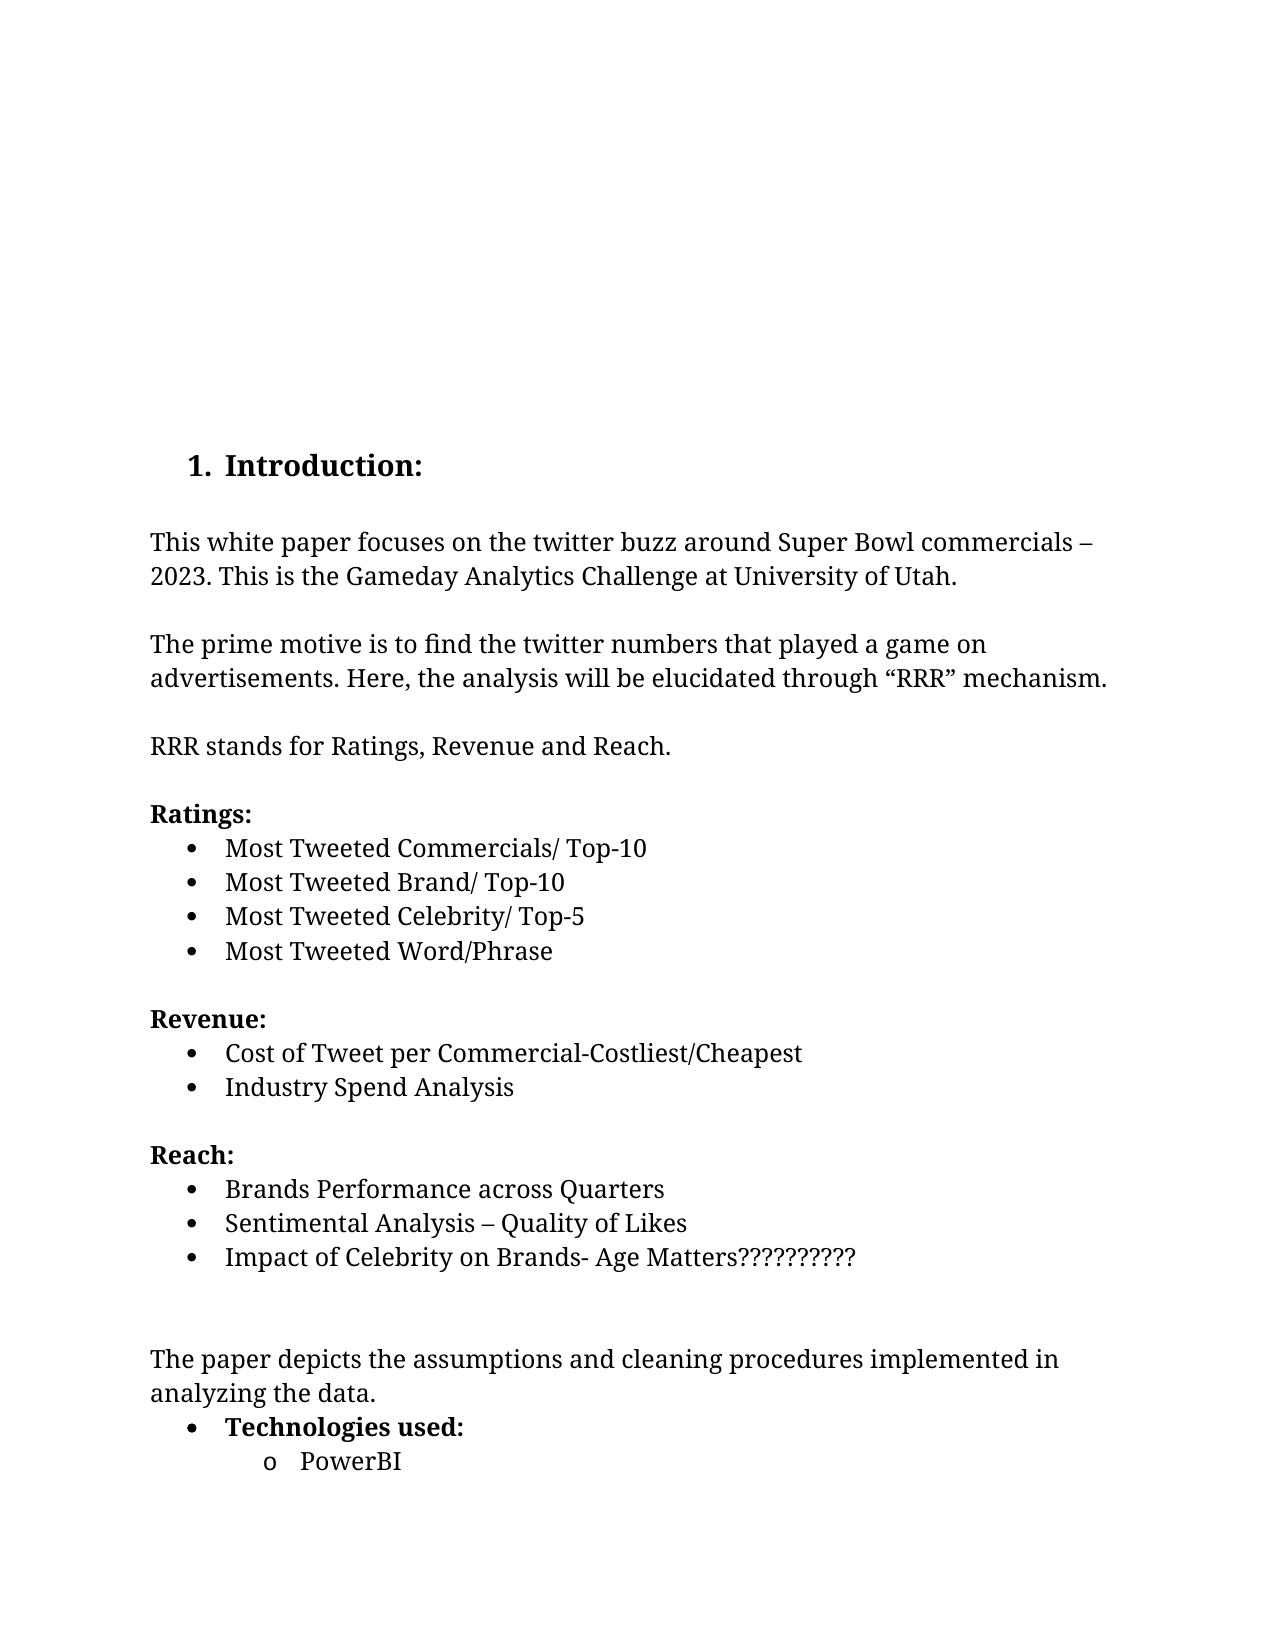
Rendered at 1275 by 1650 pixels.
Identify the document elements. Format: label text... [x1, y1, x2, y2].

list PowerBI [262, 1444, 1125, 1478]
list Introduction: [187, 445, 1125, 485]
list Most Tweeted Commercials/ Top-10 [187, 831, 1125, 865]
list Technologies used: [187, 1410, 1125, 1444]
list Brands Performance across Quarters [187, 1172, 1125, 1206]
list Industry Spend Analysis [187, 1069, 1125, 1103]
list Most Tweeted Brand/ Top-10 [187, 865, 1125, 899]
text The prime motive is to find the twitter numbers that played a game on advertisements. Here, the analysis will be elucidated through “RRR” mechanism. [150, 627, 1125, 695]
list Cost of Tweet per Commercial-Costliest/Cheapest [187, 1035, 1125, 1069]
list Most Tweeted Word/Phrase [187, 933, 1125, 967]
list Sentimental Analysis – Quality of Likes [187, 1206, 1125, 1240]
text RRR stands for Ratings, Revenue and Reach. [150, 729, 1125, 763]
list Reach: [150, 1137, 1125, 1172]
text Ratings: [150, 797, 1125, 831]
list Most Tweeted Celebrity/ Top-5 [187, 899, 1125, 933]
list Revenue: [150, 1001, 1125, 1035]
text This white paper focuses on the twitter buzz around Super Bowl commercials – 2023. This is the Gameday Analytics Challenge at University of Utah. [150, 524, 1125, 592]
text The paper depicts the assumptions and cleaning procedures implemented in analyzing the data. [150, 1342, 1125, 1410]
list Impact of Celebrity on Brands- Age Matters?????????? [187, 1240, 1125, 1274]
